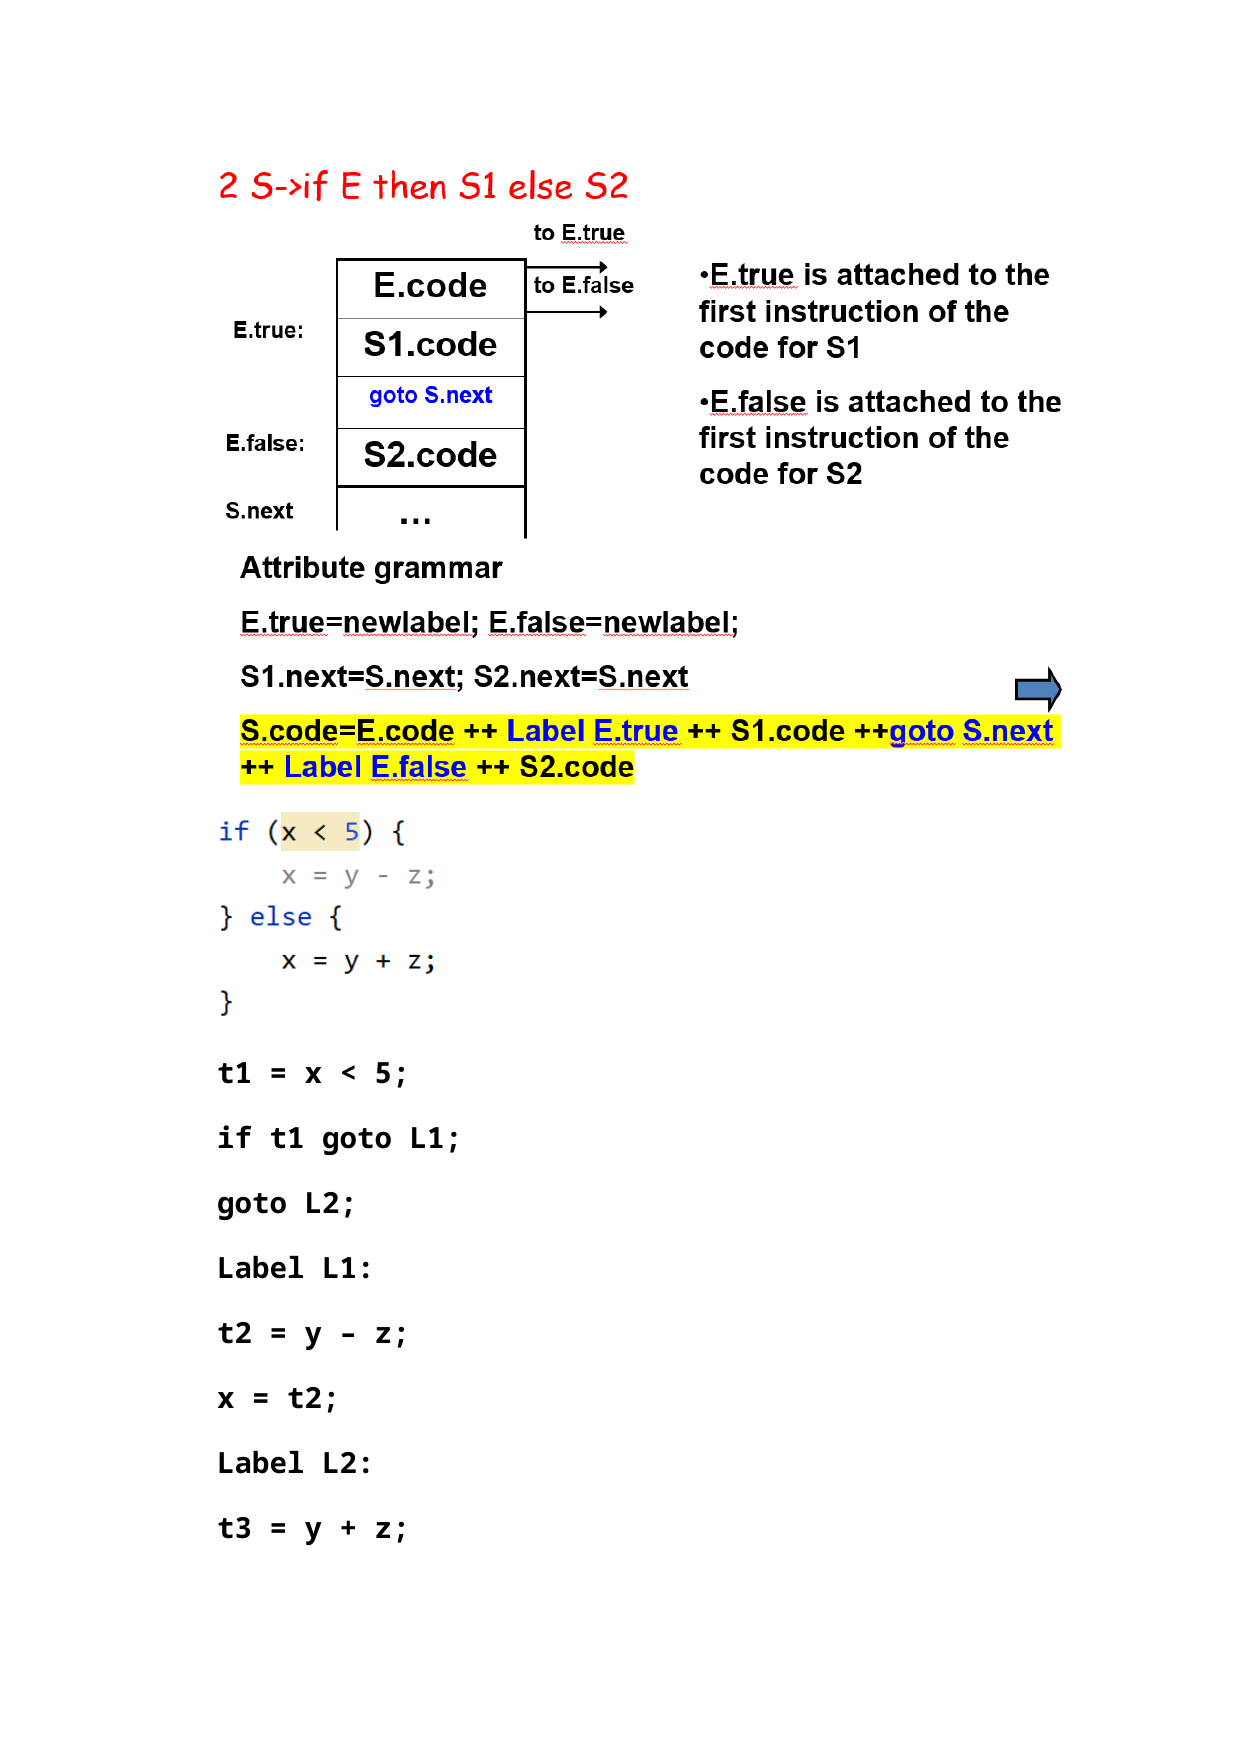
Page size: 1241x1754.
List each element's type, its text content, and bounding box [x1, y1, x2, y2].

text t3 = y + z; [187, 1494, 1053, 1559]
picture [216, 162, 1082, 790]
text if t1 goto L1; [187, 1104, 1053, 1169]
text t1 = x < 5; [187, 1039, 1053, 1104]
text Label L2: [187, 1429, 1053, 1494]
text t2 = y – z; [187, 1299, 1053, 1364]
text Label L1: [187, 1234, 1053, 1299]
text x = t2; [187, 1364, 1053, 1429]
text goto L2; [187, 1169, 1053, 1234]
picture [216, 812, 453, 1020]
